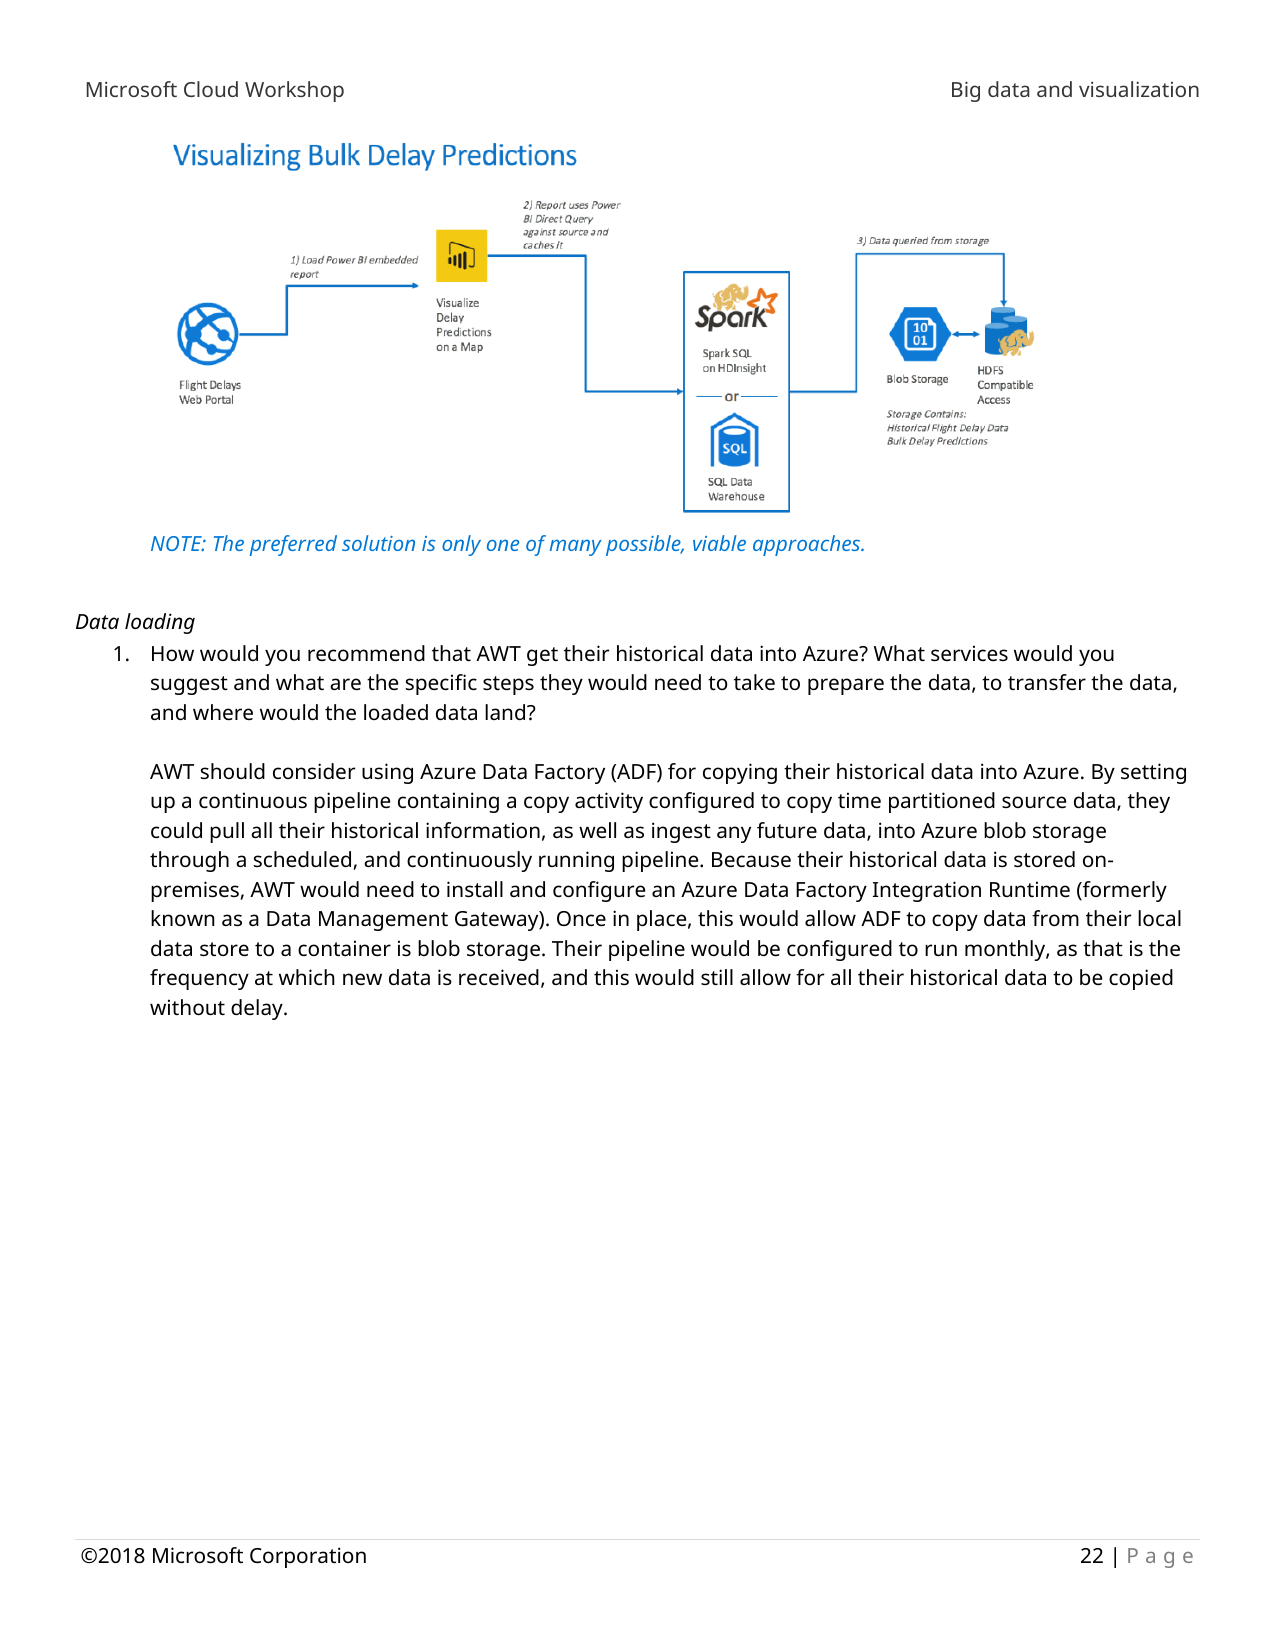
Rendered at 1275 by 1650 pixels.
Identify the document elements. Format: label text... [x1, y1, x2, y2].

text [150, 132, 1200, 558]
list How would you recommend that AWT get their historical data into Azure? What services would you suggest and what are the specific steps they would need to take to prepare the data, to transfer the data, and where would the loaded data land? [112, 639, 1193, 726]
picture [150, 131, 1047, 528]
text AWT should consider using Azure Data Factory (ADF) for copying their historical data into Azure. By setting up a continuous pipeline containing a copy activity configured to copy time partitioned source data, they could pull all their historical information, as well as ingest any future data, into Azure blob storage through a scheduled, and continuously running pipeline. Because their historical data is stored on-premises, AWT would need to install and configure an Azure Data Factory Integration Runtime (formerly known as a Data Management Gateway). Once in place, this would allow ADF to copy data from their local data store to a container is blob storage. Their pipeline would be configured to run monthly, as that is the frequency at which new data is received, and this would still allow for all their historical data to be copied without delay. [150, 757, 1193, 1021]
text Data loading [75, 607, 1193, 636]
